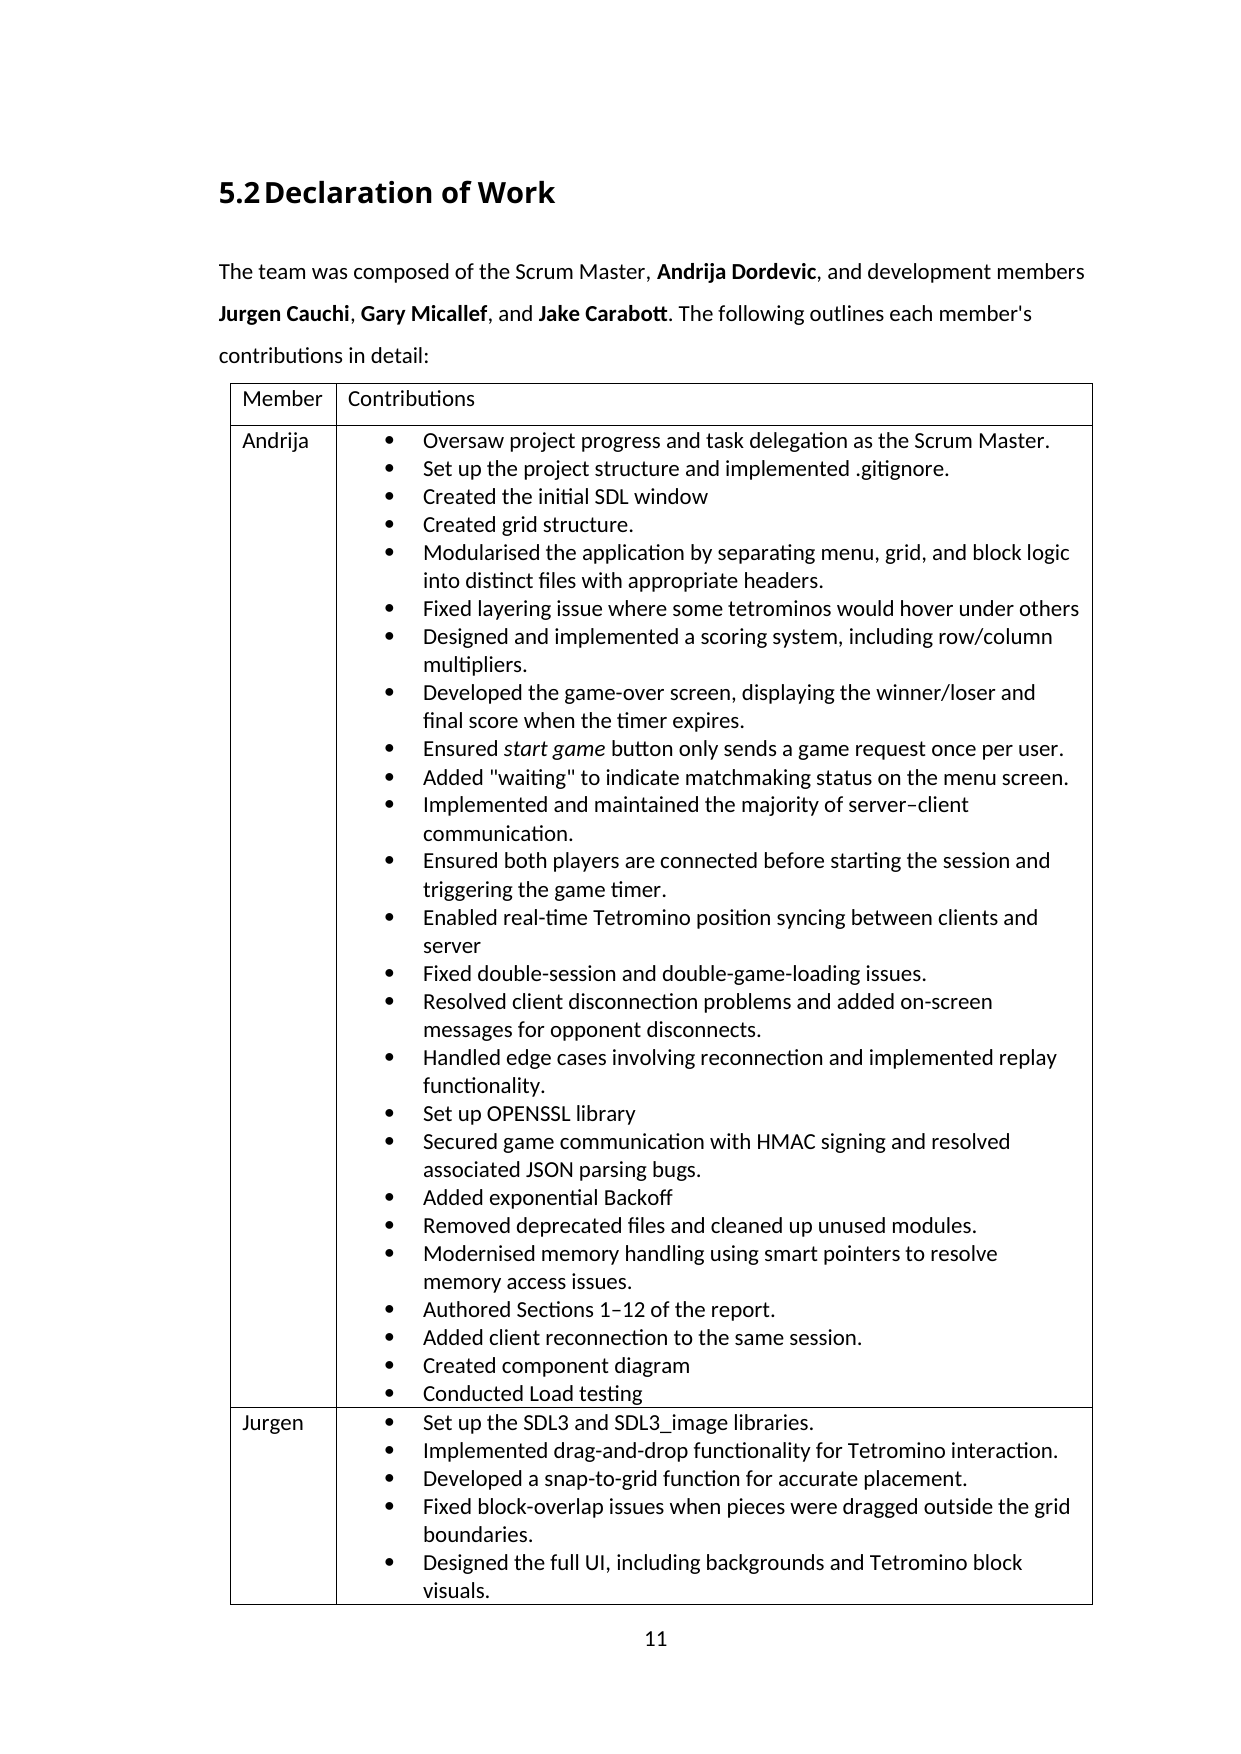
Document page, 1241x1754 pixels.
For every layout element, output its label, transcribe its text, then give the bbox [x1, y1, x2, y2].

list contributions in detail: [218, 341, 1092, 369]
subtitle Declaration of Work [218, 173, 1092, 212]
table_cell Jurgen [231, 1408, 336, 1604]
list The team was composed of the Scrum Master, Andrija Dordevic, and development members [218, 257, 1092, 285]
table_header Contributions [337, 384, 1092, 425]
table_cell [337, 1408, 1092, 1604]
table_header Member [231, 384, 336, 425]
table_cell Oversaw project progress and task delegation as the Scrum Master. Set up the project structure and implemented .gitignore. Created the initial SDL window Created grid structure. Modularised the application by separating menu, grid, and block logic into distinct files with appropriate headers. Fixed layering issue where some tetrominos would hover under others Designed and implemented a scoring system, including row/column multipliers. Developed the game-over screen, displaying the winner/loser and final score when the timer expires. Ensured start game button only sends a game request once per user. Added "waiting" to indicate matchmaking status on the menu screen. Implemented and maintained the majority of server–client communication. Ensured both players are connected before starting the session and triggering the game timer. Enabled real-time Tetromino position syncing between clients and server Fixed double-session and double-game-loading issues. Resolved client disconnection problems and added on-screen messages for opponent disconnects. Handled edge cases involving reconnection and implemented replay functionality. Set up OPENSSL library Secured game communication with HMAC signing and resolved associated JSON parsing bugs. Added exponential Backoff Removed deprecated files and cleaned up unused modules. Modernised memory handling using smart pointers to resolve memory access issues. Authored Sections 1–12 of the report. Added client reconnection to the same session. Created component diagram Conducted Load testing [337, 426, 1092, 1407]
list Jurgen Cauchi, Gary Micallef, and Jake Carabott. The following outlines each member's [218, 299, 1092, 327]
table_cell Andrija [231, 426, 336, 1407]
